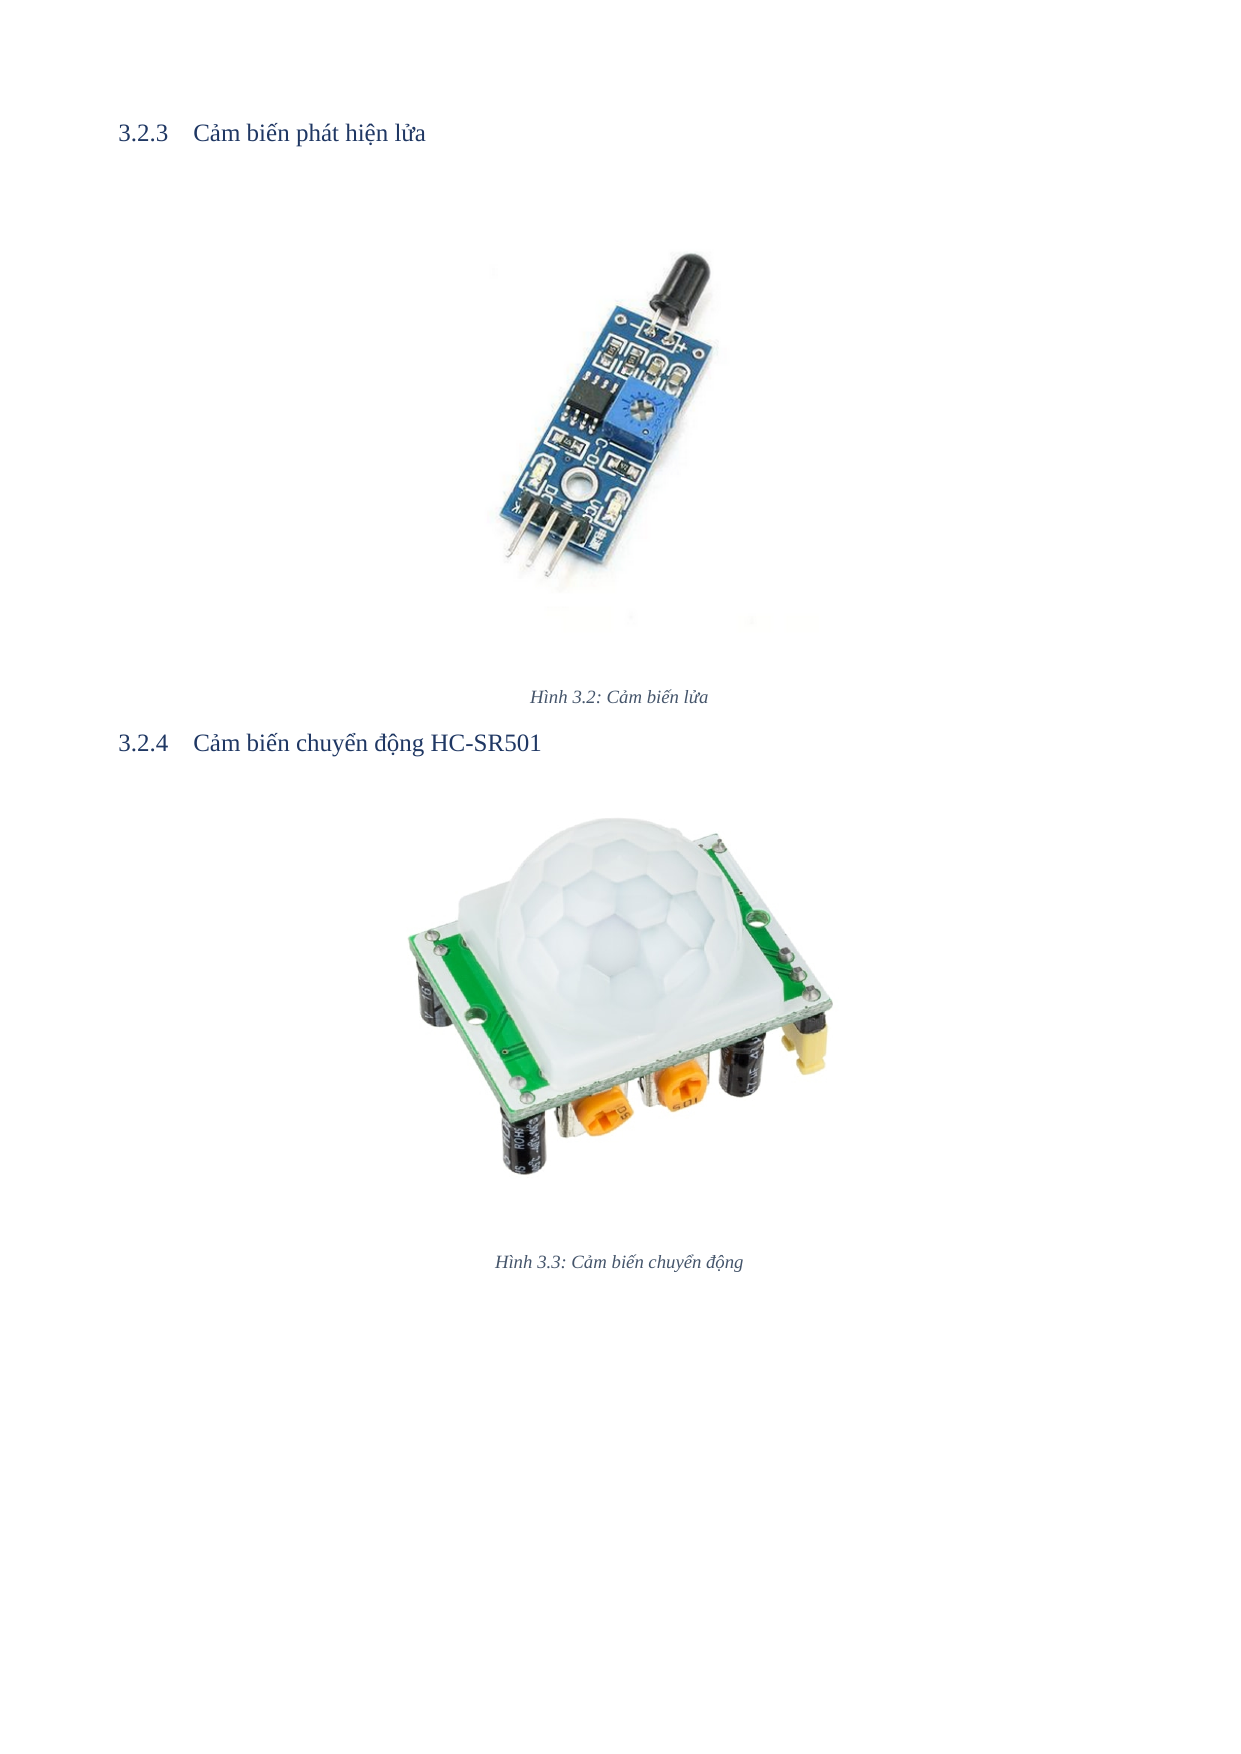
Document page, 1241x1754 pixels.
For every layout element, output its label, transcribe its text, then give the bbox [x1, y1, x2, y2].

text Hình 3.3: Cảm biến chuyển động [118, 1251, 1122, 1273]
picture [373, 161, 867, 655]
subtitle Cảm biến chuyển động HC-SR501 [118, 728, 1122, 757]
picture [396, 771, 845, 1220]
text Hình 3.2: Cảm biến lửa [118, 686, 1122, 708]
subtitle Cảm biến phát hiện lửa [118, 118, 1122, 147]
